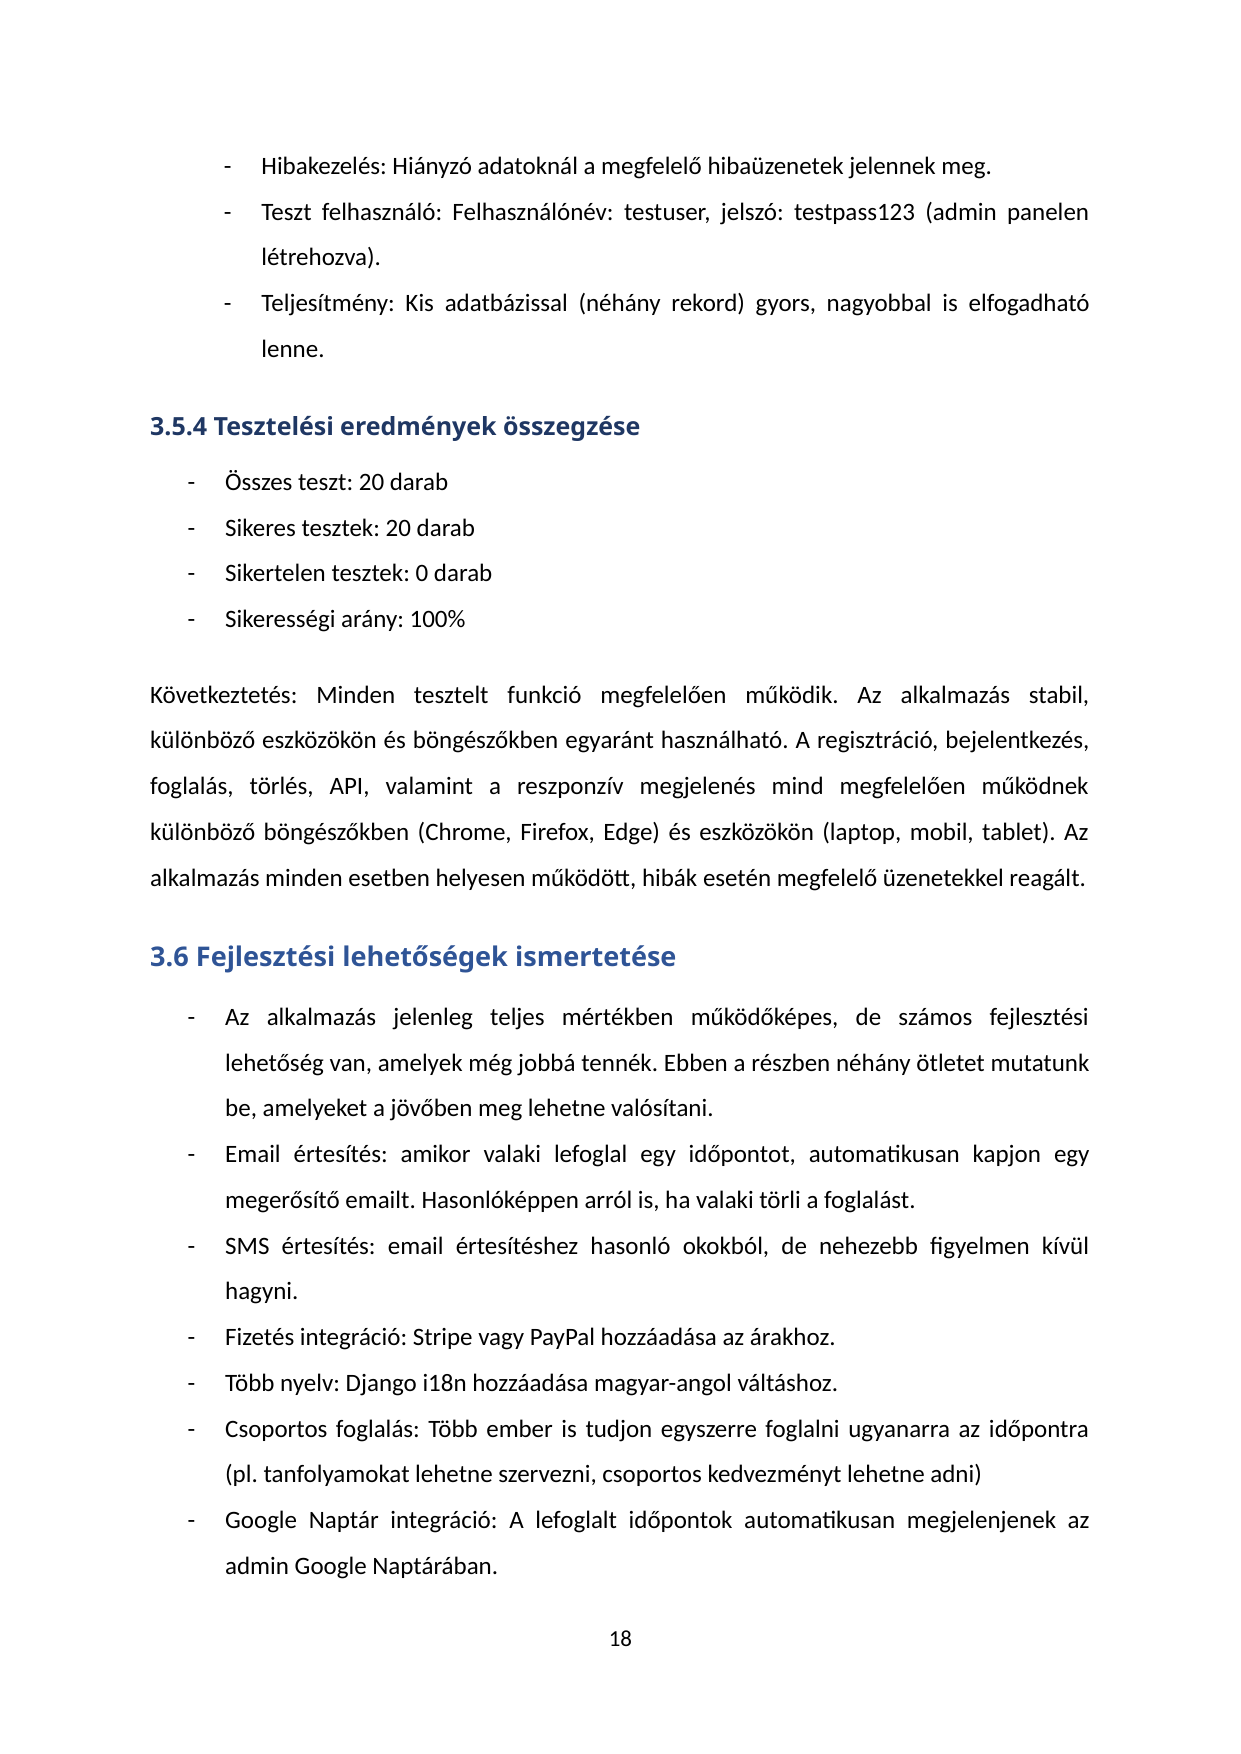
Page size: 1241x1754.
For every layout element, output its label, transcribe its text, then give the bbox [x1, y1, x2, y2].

subtitle 3.6 Fejlesztési lehetőségek ismertetése [150, 937, 1090, 974]
list Csoportos foglalás: Több ember is tudjon egyszerre foglalni ugyanarra az időpontra (pl. tanfolyamokat lehetne szervezni, csoportos kedvezményt lehetne adni) [187, 1413, 1090, 1489]
list Sikertelen tesztek: 0 darab [187, 557, 1090, 588]
list SMS értesítés: email értesítéshez hasonló okokból, de nehezebb figyelmen kívül hagyni. [187, 1230, 1090, 1306]
list Sikeres tesztek: 20 darab [187, 512, 1090, 542]
list Sikerességi arány: 100% [187, 603, 1090, 634]
list Google Naptár integráció: A lefoglalt időpontok automatikusan megjelenjenek az admin Google Naptárában. [187, 1504, 1090, 1580]
list Több nyelv: Django i18n hozzáadása magyar-angol váltáshoz. [187, 1367, 1090, 1397]
subtitle 3.5.4 Tesztelési eredmények összegzése [150, 409, 1090, 443]
text Következtetés: Minden tesztelt funkció megfelelően működik. Az alkalmazás stabil, különböző eszközökön és böngészőkben egyaránt használható. A regisztráció, bejelentkezés, foglalás, törlés, API, valamint a reszponzív megjelenés mind megfelelően működnek különböző böngészőkben (Chrome, Firefox, Edge) és eszközökön (laptop, mobil, tablet). Az alkalmazás minden esetben helyesen működött, hibák esetén megfelelő üzenetekkel reagált. [150, 679, 1090, 892]
list Hibakezelés: Hiányzó adatoknál a megfelelő hibaüzenetek jelennek meg. [224, 150, 1090, 181]
list Az alkalmazás jelenleg teljes mértékben működőképes, de számos fejlesztési lehetőség van, amelyek még jobbá tennék. Ebben a részben néhány ötletet mutatunk be, amelyeket a jövőben meg lehetne valósítani. [187, 1001, 1090, 1123]
list Teszt felhasználó: Felhasználónév: testuser, jelszó: testpass123 (admin panelen létrehozva). [224, 196, 1090, 272]
list Email értesítés: amikor valaki lefoglal egy időpontot, automatikusan kapjon egy megerősítő emailt. Hasonlóképpen arról is, ha valaki törli a foglalást. [187, 1138, 1090, 1214]
list Teljesítmény: Kis adatbázissal (néhány rekord) gyors, nagyobbal is elfogadható lenne. [224, 287, 1090, 363]
list Összes teszt: 20 darab [187, 466, 1090, 496]
list Fizetés integráció: Stripe vagy PayPal hozzáadása az árakhoz. [187, 1321, 1090, 1352]
